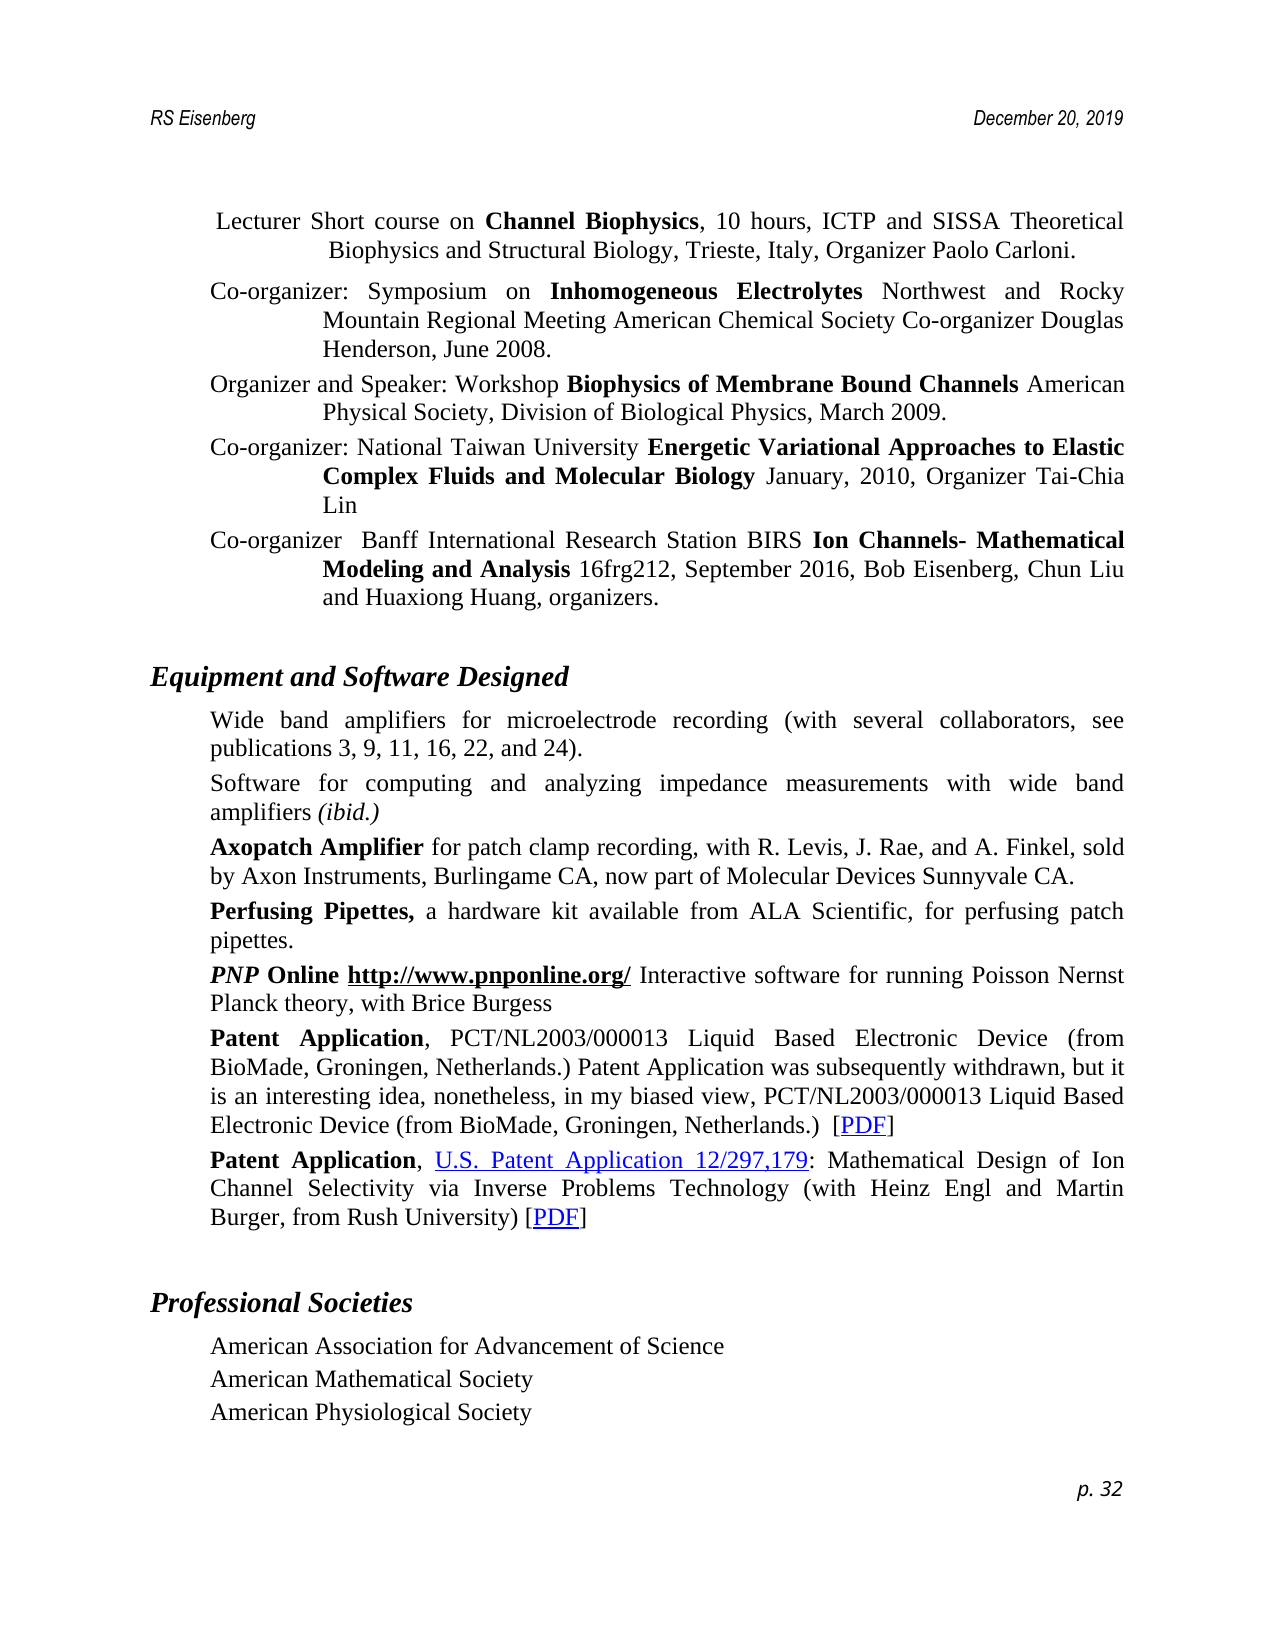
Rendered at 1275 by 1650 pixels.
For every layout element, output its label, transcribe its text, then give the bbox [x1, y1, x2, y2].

text American Physiological Society [210, 1397, 1125, 1425]
text Patent Application, U.S. Patent Application 12/297,179: Mathematical Design of Ion Channel Selectivity via Inverse Problems Technology (with Heinz Engl and Martin Burger, from Rush University) [PDF] [210, 1145, 1125, 1231]
text Co-organizer Banff International Research Station BIRS Ion Channels- Mathematical Modeling and Analysis 16frg212, September 2016, Bob Eisenberg, Chun Liu and Huaxiong Huang, organizers. [210, 525, 1125, 611]
text Lecturer Short course on Channel Biophysics, 10 hours, ICTP and SISSA Theoretical Biophysics and Structural Biology, Trieste, Italy, Organizer Paolo Carloni. [216, 206, 1125, 264]
text American Association for Advancement of Science [210, 1331, 1125, 1359]
text Co-organizer: National Taiwan University Energetic Variational Approaches to Elastic Complex Fluids and Molecular Biology January, 2010, Organizer Tai-Chia Lin [210, 432, 1125, 519]
text Perfusing Pipettes, a hardware kit available from ALA Scientific, for perfusing patch pipettes. [210, 896, 1125, 953]
text PNP Online http://www.pnponline.org/ Interactive software for running Poisson Nernst Planck theory, with Brice Burgess [210, 960, 1125, 1017]
text Equipment and Software Designed [150, 659, 1125, 692]
text Organizer and Speaker: Workshop Biophysics of Membrane Bound Channels American Physical Society, Division of Biological Physics, March 2009. [210, 369, 1125, 426]
text Professional Societies [150, 1285, 1125, 1318]
text Software for computing and analyzing impedance measurements with wide band amplifiers (ibid.) [210, 768, 1125, 826]
text Wide band amplifiers for microelectrode recording (with several collaborators, see publications 3, 9, 11, 16, 22, and 24). [210, 705, 1125, 762]
text Axopatch Amplifier for patch clamp recording, with R. Levis, J. Rae, and A. Finkel, sold by Axon Instruments, Burlingame CA, now part of Molecular Devices Sunnyvale CA. [210, 832, 1125, 890]
text American Mathematical Society [210, 1364, 1125, 1392]
text Patent Application, PCT/NL2003/000013 Liquid Based Electronic Device (from BioMade, Groningen, Netherlands.) Patent Application was subsequently withdrawn, but it is an interesting idea, nonetheless, in my biased view, PCT/NL2003/000013 Liquid Based Electronic Device (from BioMade, Groningen, Netherlands.) [PDF] [210, 1023, 1125, 1138]
text Co-organizer: Symposium on Inhomogeneous Electrolytes Northwest and Rocky Mountain Regional Meeting American Chemical Society Co-organizer Douglas Henderson, June 2008. [210, 276, 1125, 362]
